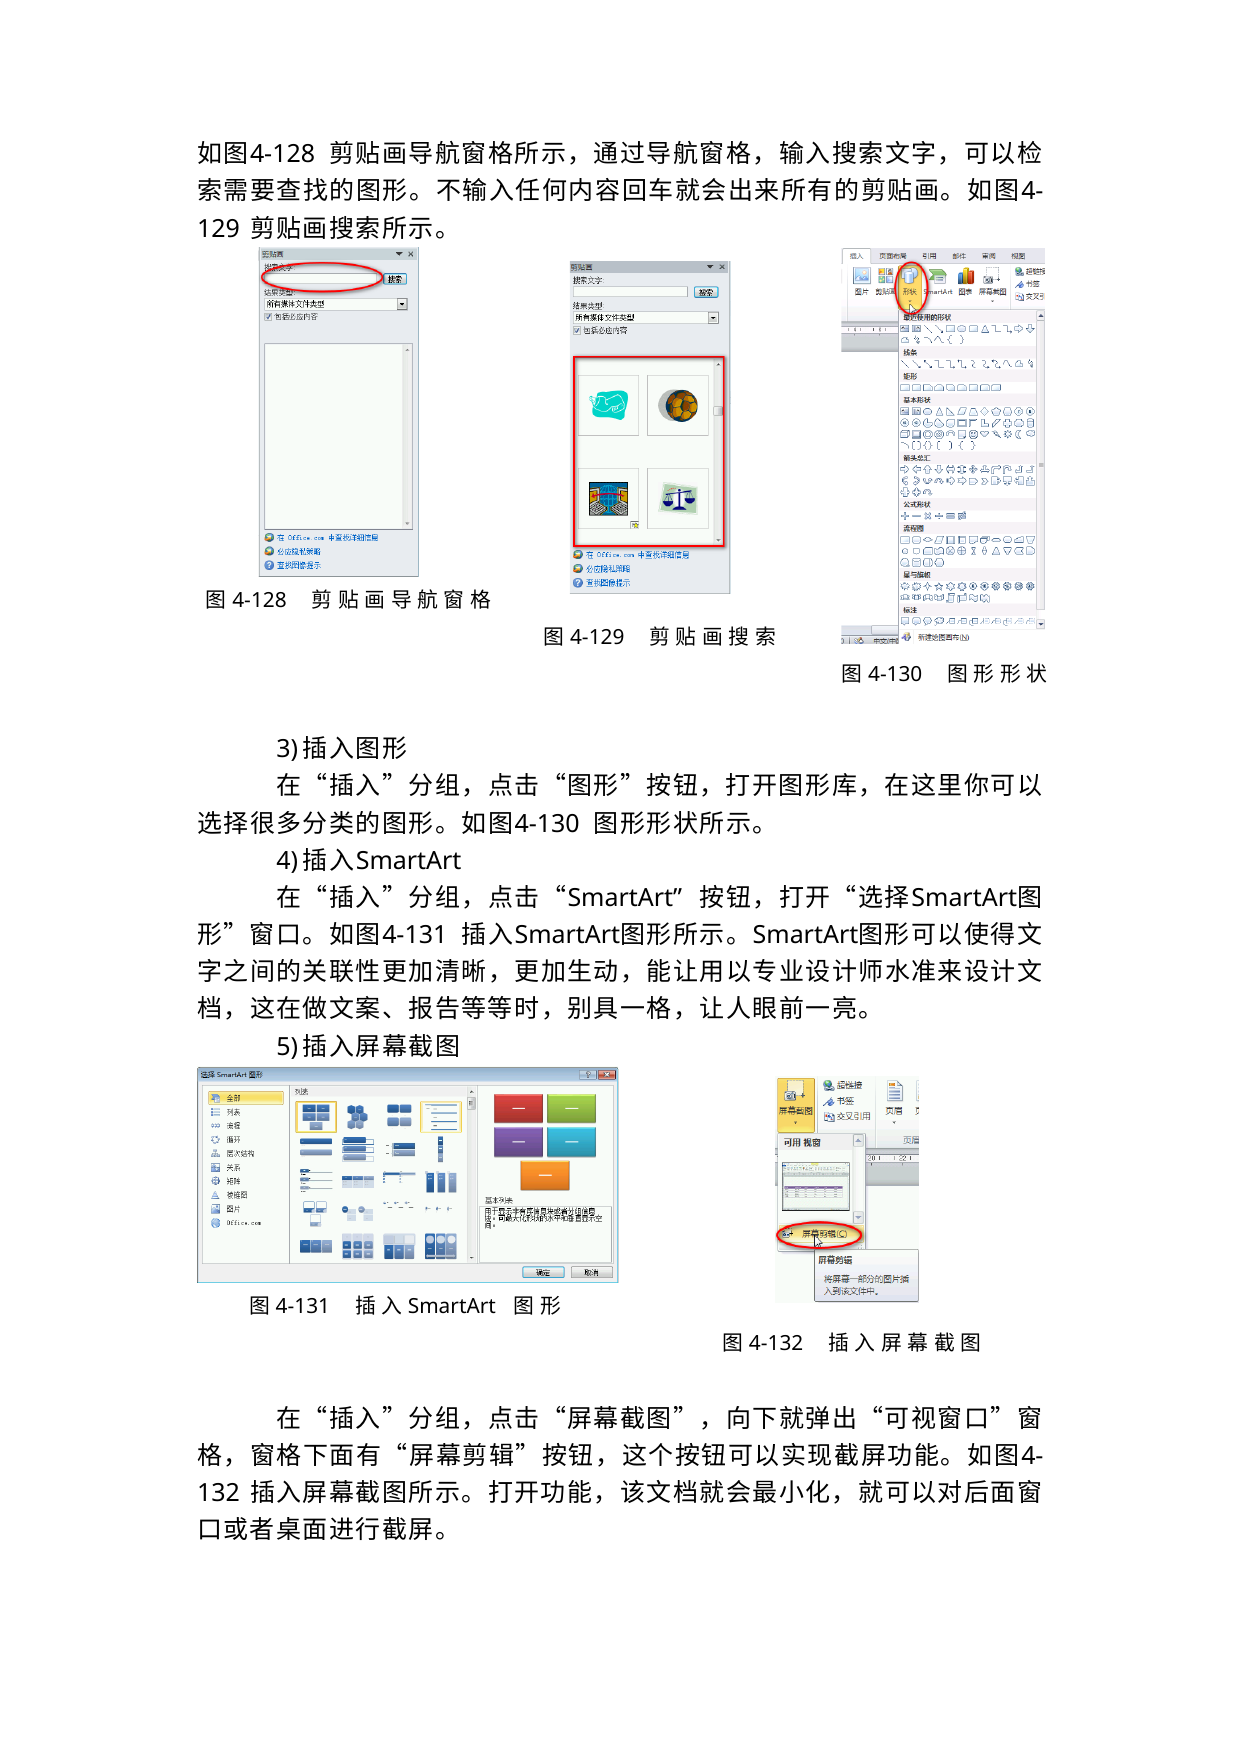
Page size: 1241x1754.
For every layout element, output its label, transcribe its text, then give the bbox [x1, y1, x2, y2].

list 插入屏幕截图 [250, 1026, 1043, 1063]
picture [569, 261, 731, 594]
picture [775, 1076, 919, 1303]
picture [841, 248, 1045, 644]
picture [258, 247, 419, 577]
table_header 图4-132插入屏幕截图 [630, 1063, 1074, 1360]
table_header 图4-131插入SmartArt图形 [186, 1063, 630, 1360]
list 在“插入”分组，点击“SmartArt”按钮，打开“选择SmartArt图形”窗口。如图4-131插入SmartArt图形所示。SmartArt图形可以使得文字之间的关联性更加清晰，更加生动，能让用以专业设计师水准来设计文档，这在做文案、报告等等时，别具一格，让人眼前一亮。 [197, 877, 1043, 1026]
list 插入SmartArt [250, 840, 1043, 877]
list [197, 133, 1043, 245]
table_header 图4-128剪贴画导航窗格 [186, 245, 517, 691]
list 插入图形 [250, 728, 1043, 765]
list 在“插入”分组，点击“屏幕截图”，向下就弹出“可视窗口”窗格，窗格下面有“屏幕剪辑”按钮，这个按钮可以实现截屏功能。如图4-132插入屏幕截图所示。打开功能，该文档就会最小化，就可以对后面窗口或者桌面进行截屏。 [197, 1398, 1043, 1546]
table_header 图4-130图形形状 [795, 245, 1074, 691]
table_header 图4-129剪贴画搜索 [517, 245, 795, 691]
picture [196, 1066, 619, 1283]
list 在“插入”分组，点击“图形”按钮，打开图形库，在这里你可以选择很多分类的图形。如图4-130图形形状所示。 [197, 765, 1043, 840]
